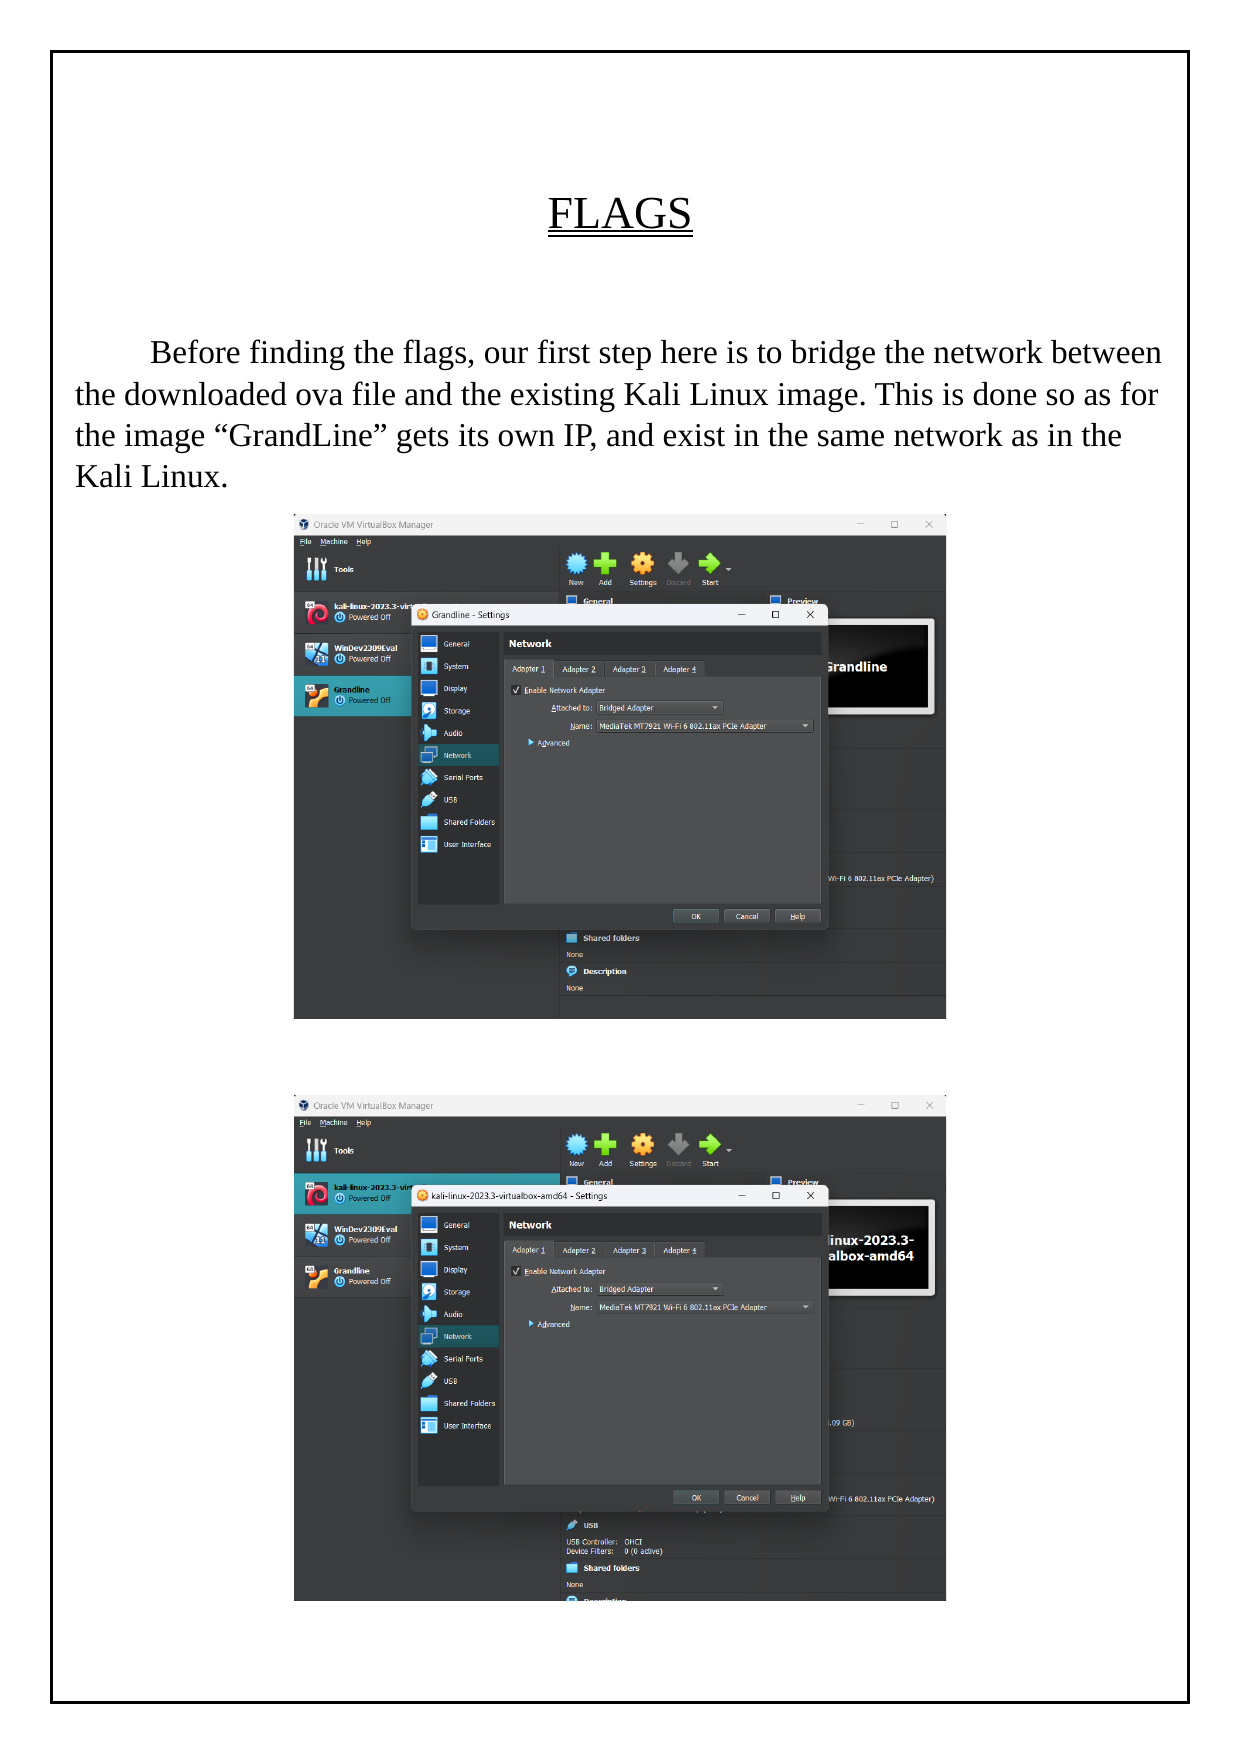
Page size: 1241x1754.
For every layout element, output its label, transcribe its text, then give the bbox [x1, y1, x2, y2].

picture [294, 1095, 947, 1601]
picture [293, 514, 947, 1019]
text FLAGS [75, 138, 1165, 238]
text Before finding the flags, our first step here is to bridge the network between the downloaded ova file and the existing Kali Linux image. This is done so as for the image “GrandLine” gets its own IP, and exist in the same network as in the Kali Linux. [75, 333, 1165, 495]
